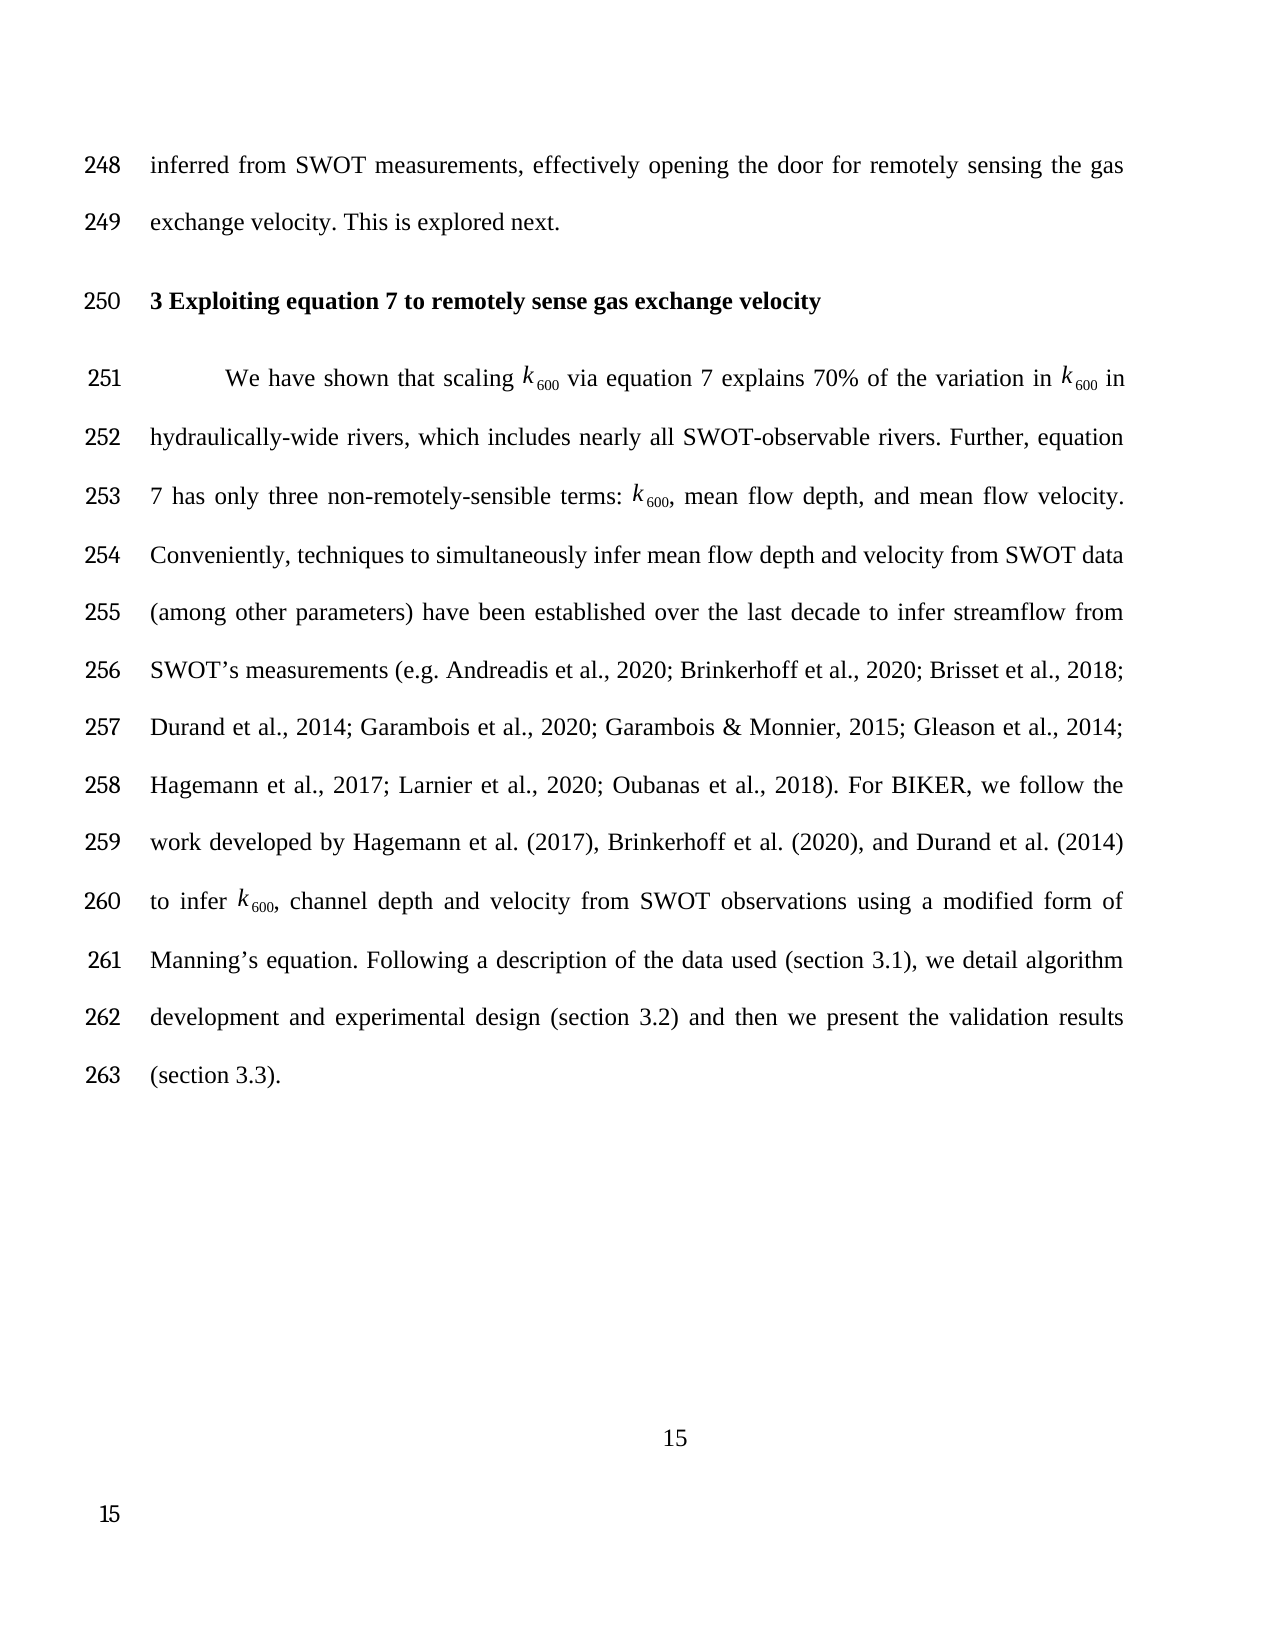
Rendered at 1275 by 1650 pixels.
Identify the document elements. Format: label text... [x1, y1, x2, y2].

text We have shown that scaling via equation 7 explains 70% of the variation in in hydraulically-wide rivers, which includes nearly all SWOT-observable rivers. Further, equation 7 has only three non-remotely-sensible terms: , mean flow depth, and mean flow velocity. Conveniently, techniques to simultaneously infer mean flow depth and velocity from SWOT data (among other parameters) have been established over the last decade to infer streamflow from SWOT’s measurements (e.g. Andreadis et al., 2020; Brinkerhoff et al., 2020; Brisset et al., 2018; Durand et al., 2014; Garambois et al., 2020; Garambois & Monnier, 2015; Gleason et al., 2014; Hagemann et al., 2017; Larnier et al., 2020; Oubanas et al., 2018). For BIKER, we follow the work developed by Hagemann et al. (2017), Brinkerhoff et al. (2020), and Durand et al. (2014) to infer , channel depth and velocity from SWOT observations using a modified form of Manning’s equation. Following a description of the data used (section 3.1), we detail algorithm development and experimental design (section 3.2) and then we present the validation results (section 3.3). [150, 362, 1125, 1089]
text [150, 150, 1125, 236]
subtitle 3 Exploiting equation 7 to remotely sense gas exchange velocity [150, 286, 1125, 314]
